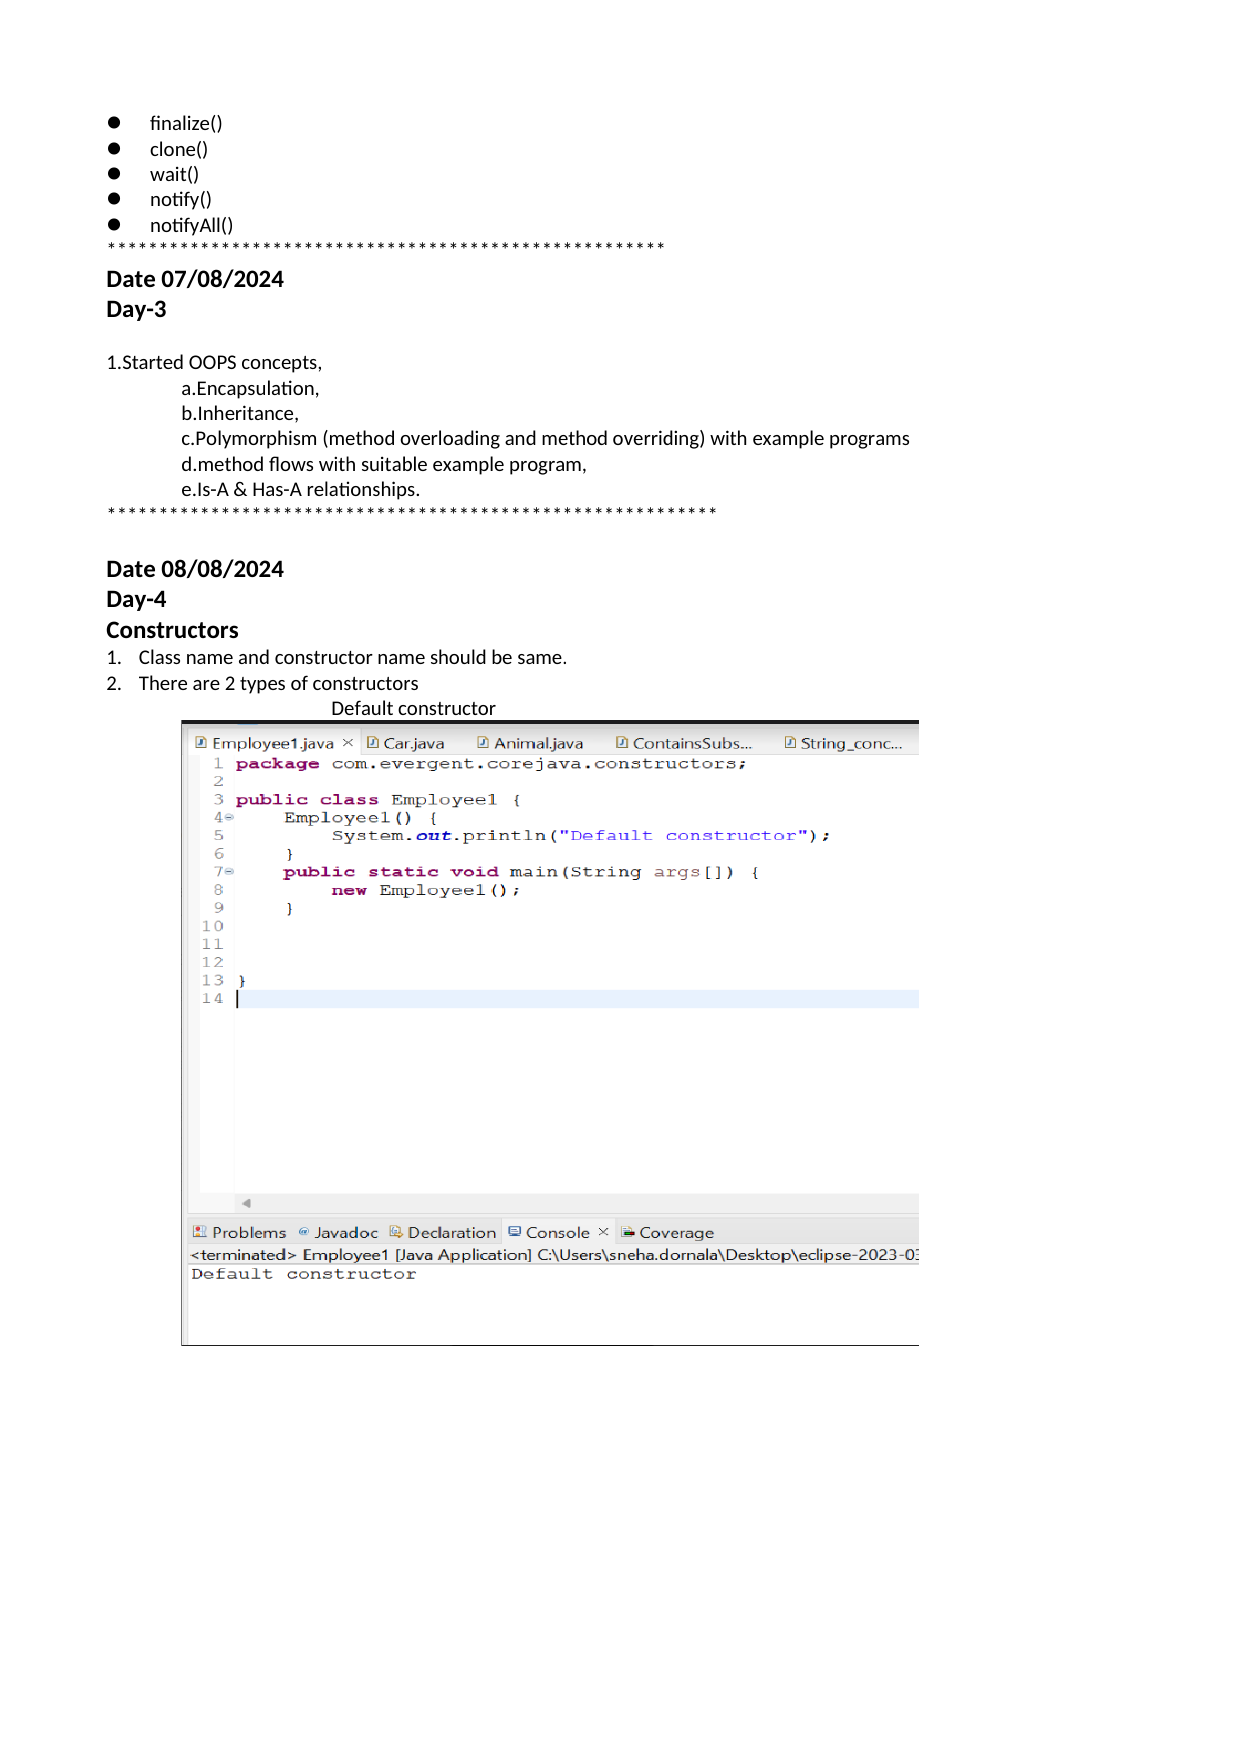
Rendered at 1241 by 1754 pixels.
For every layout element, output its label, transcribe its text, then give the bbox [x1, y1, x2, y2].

text Date 07/08/2024 [106, 263, 1148, 293]
list wait() [106, 161, 1148, 187]
picture [181, 720, 919, 1346]
text b.Inheritance, [106, 400, 1148, 426]
text Date 08/08/2024 [106, 553, 1148, 583]
list There are 2 types of constructors [106, 670, 1148, 695]
text Constructors [106, 614, 1148, 644]
text Day-4 [106, 583, 1148, 614]
list notifyAll() [106, 212, 1148, 237]
list Class name and constructor name should be same. [106, 644, 1148, 670]
text 1.Started OOPS concepts, [106, 349, 1148, 375]
text *********************************************************** [106, 502, 1148, 527]
list finalize() [106, 110, 1148, 136]
text ****************************************************** [106, 237, 1148, 263]
list Default constructor [181, 695, 1148, 721]
text e.Is-A & Has-A relationships. [106, 476, 1148, 502]
list clone() [106, 136, 1148, 161]
text a.Encapsulation, [106, 375, 1148, 400]
text d.method flows with suitable example program, [106, 451, 1148, 476]
list notify() [106, 187, 1148, 212]
text Day-3 [106, 293, 1148, 324]
text c.Polymorphism (method overloading and method overriding) with example programs [106, 426, 1148, 451]
